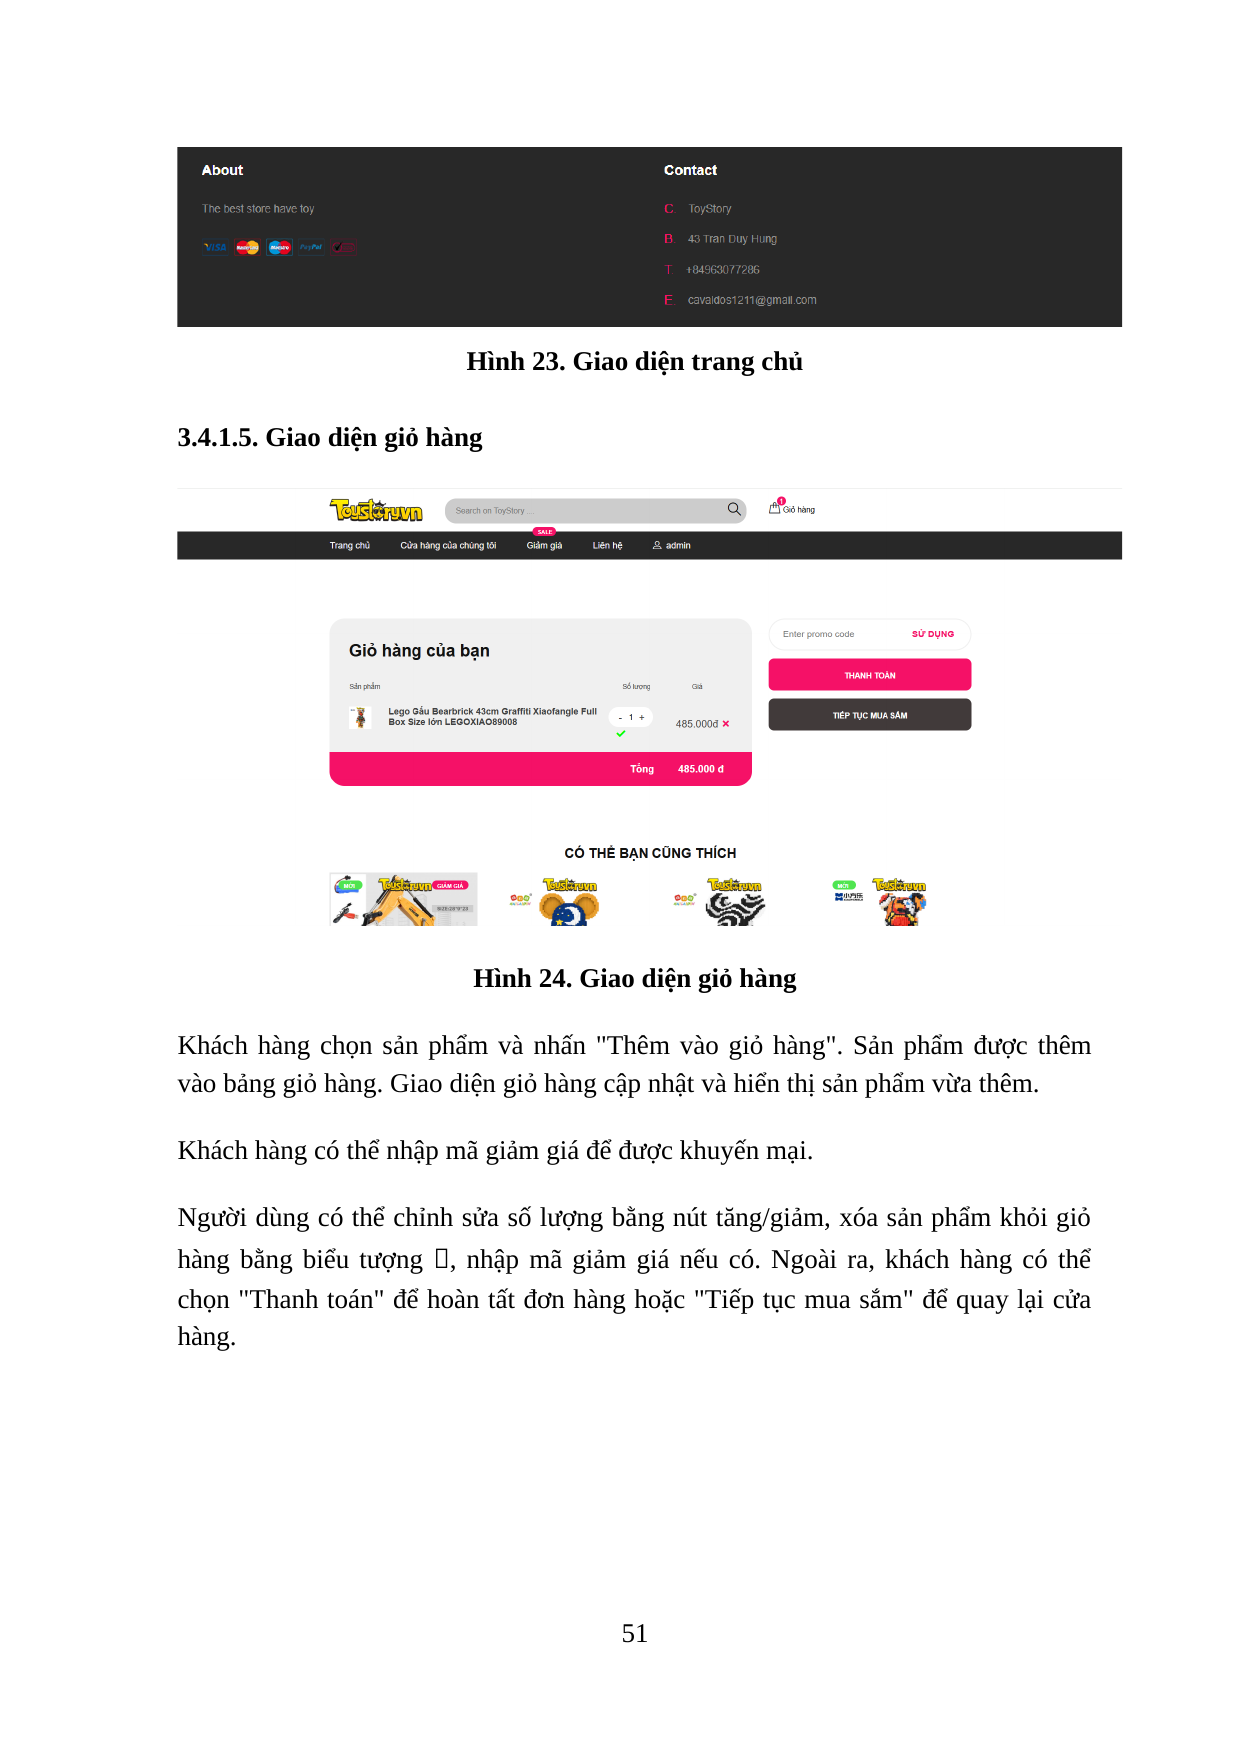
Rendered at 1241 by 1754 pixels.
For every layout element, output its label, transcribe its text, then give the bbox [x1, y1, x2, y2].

subtitle 3.4.1.5. Giao diện giỏ hàng [177, 421, 1092, 453]
text Khách hàng chọn sản phẩm và nhấn "Thêm vào giỏ hàng". Sản phẩm được thêm vào bảng giỏ hàng. Giao diện giỏ hàng cập nhật và hiển thị sản phẩm vừa thêm. [177, 1029, 1092, 1098]
text Hình 24. Giao diện giỏ hàng [177, 962, 1092, 993]
picture [177, 147, 1123, 327]
text Hình 23. Giao diện trang chủ [177, 345, 1092, 376]
picture [177, 488, 1123, 926]
text Người dùng có thể chỉnh sửa số lượng bằng nút tăng/giảm, xóa sản phẩm khỏi giỏ hàng bằng biểu tượng ❌, nhập mã giảm giá nếu có. Ngoài ra, khách hàng có thể chọn "Thanh toán" để hoàn tất đơn hàng hoặc "Tiếp tục mua sắm" để quay lại cửa hàng. [177, 1201, 1092, 1351]
text Khách hàng có thể nhập mã giảm giá để được khuyến mại. [177, 1134, 1092, 1165]
